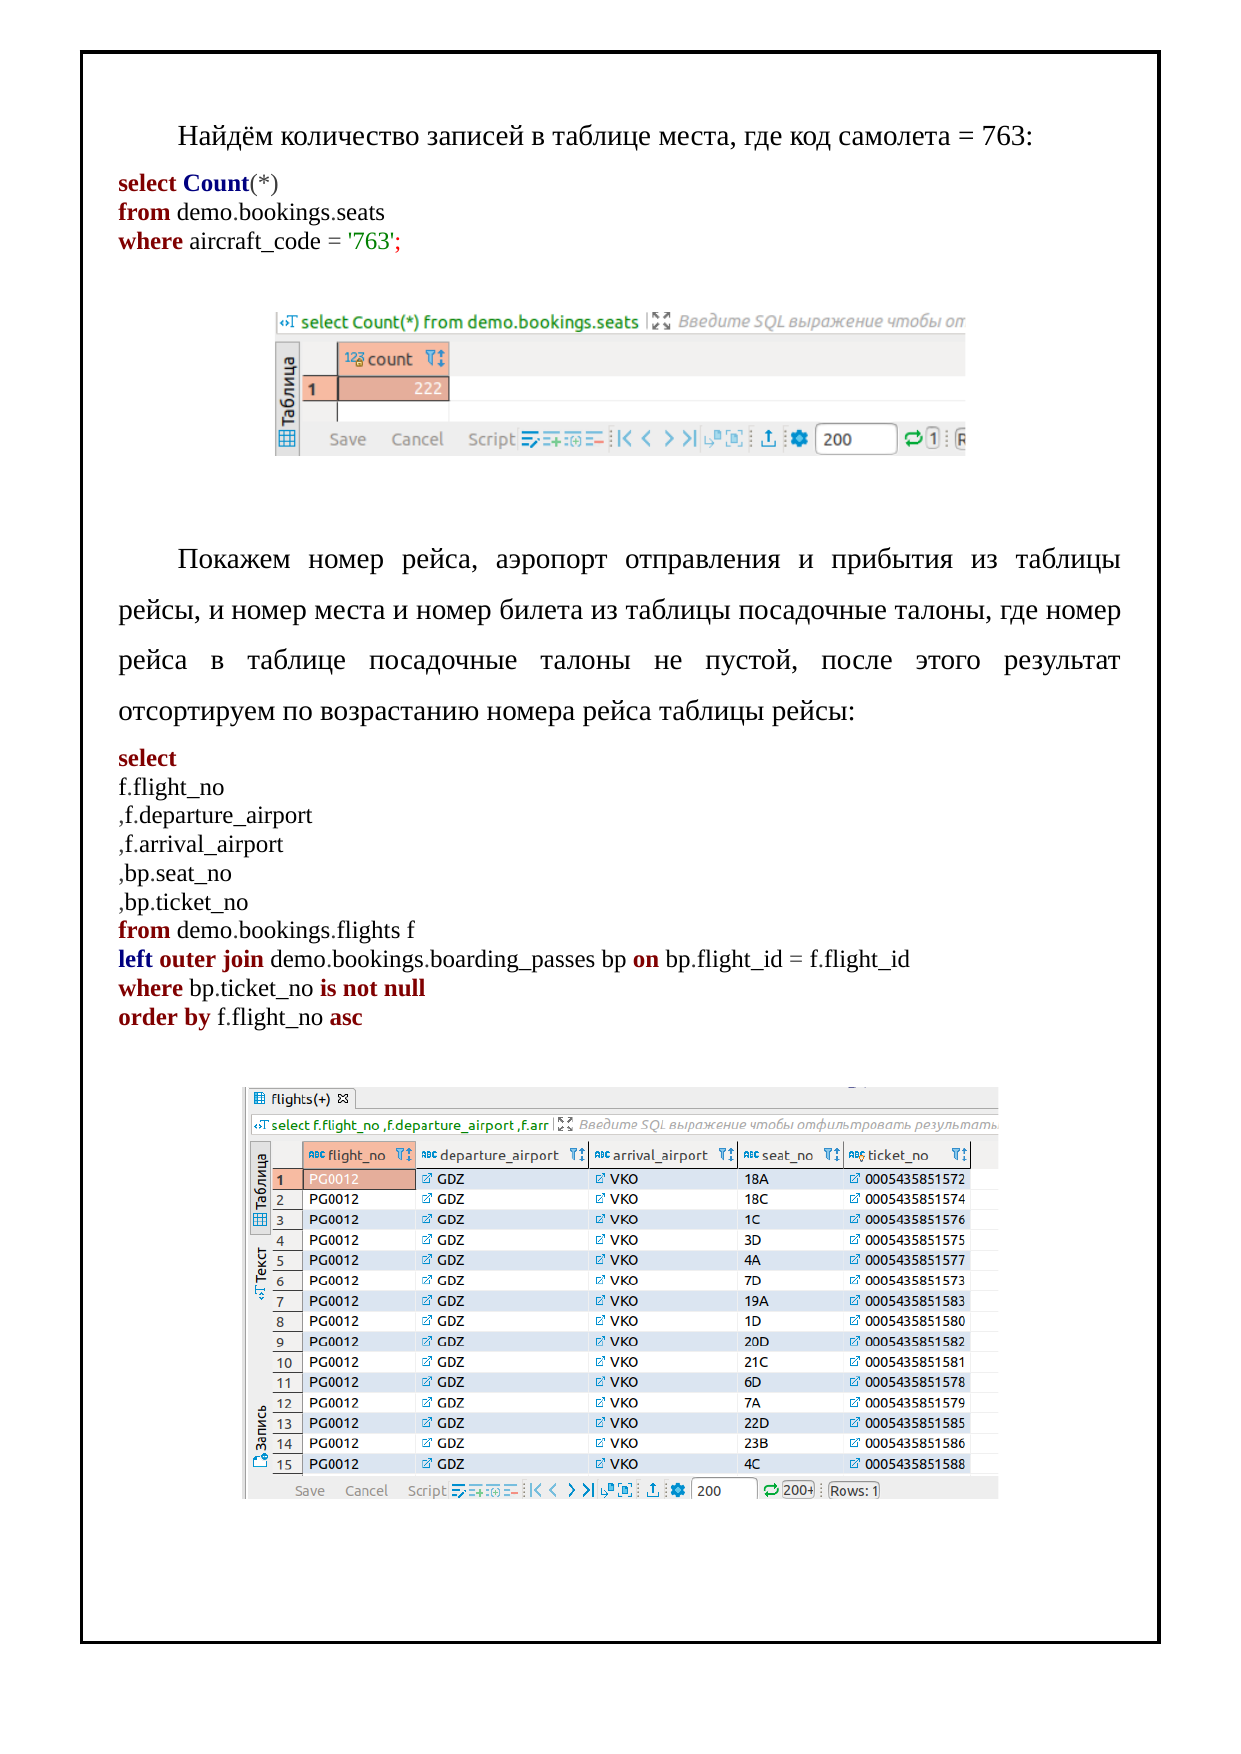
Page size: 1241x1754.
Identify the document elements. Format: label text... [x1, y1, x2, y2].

text where bp.ticket_no is not null [118, 973, 1122, 1002]
text Найдём количество записей в таблице места, где код самолета = 763: [118, 118, 1122, 152]
text Покажем номер рейса, аэропорт отправления и прибытия из таблицы рейсы, и номер места и номер билета из таблицы посадочные талоны, где номер рейса в таблице посадочные талоны не пустой, после этого результат отсортируем по возрастанию номера рейса таблицы рейсы: [118, 542, 1122, 726]
text left outer join demo.bookings.boarding_passes bp on bp.flight_id = f.flight_id [118, 944, 1122, 973]
text ,f.arrival_airport [118, 829, 1122, 858]
text select [118, 743, 1122, 772]
text ,bp.seat_no [118, 858, 1122, 887]
text order by f.flight_no asc [118, 1002, 1122, 1030]
text from demo.bookings.flights f [118, 915, 1122, 944]
picture [242, 1087, 999, 1499]
text select Count(*) [118, 168, 1122, 197]
text f.flight_no [118, 772, 1122, 800]
text ,f.departure_airport [118, 800, 1122, 829]
text ,bp.ticket_no [118, 887, 1122, 915]
text from demo.bookings.seats [118, 197, 1122, 226]
text where aircraft_code = '763'; [118, 226, 1122, 255]
picture [274, 312, 966, 456]
